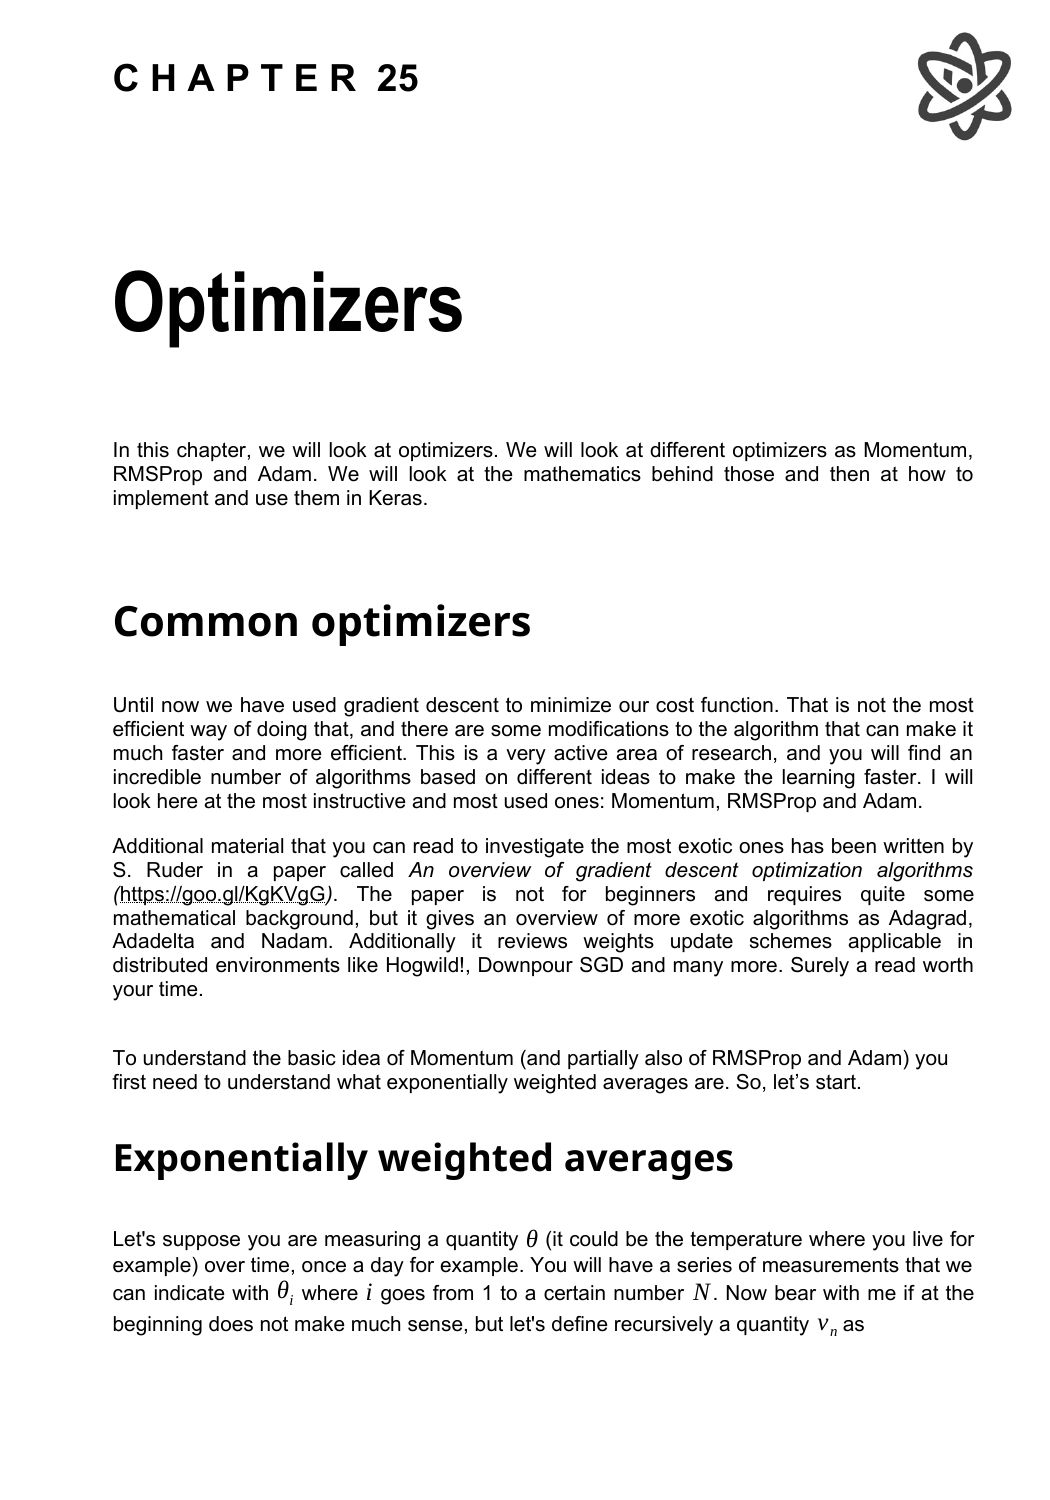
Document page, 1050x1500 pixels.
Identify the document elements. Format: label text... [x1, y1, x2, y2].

text In this chapter, we will look at optimizers. We will look at different optimizers as Momentum, RMSProp and Adam. We will look at the mathematics behind those and then at how to implement and use them in Keras. [112, 438, 975, 510]
text Let's suppose you are measuring a quantity (it could be the temperature where you live for example) over time, once a day for example. You will have a series of measurements that we can indicate with where goes from 1 to a certain number . Now bear with me if at the beginning does not make much sense, but let's define recursively a quantity as [112, 1226, 975, 1340]
picture [905, 22, 1024, 150]
title Optimizers [112, 253, 975, 349]
text Until now we have used gradient descent to minimize our cost function. That is not the most efficient way of doing that, and there are some modifications to the algorithm that can make it much faster and more efficient. This is a very active area of research, and you will find an incredible number of algorithms based on different ideas to make the learning faster. I will look here at the most instructive and most used ones: Momentum, RMSProp and Adam. [112, 693, 975, 813]
subtitle Common optimizers [112, 592, 975, 649]
text To understand the basic idea of Momentum (and partially also of RMSProp and Adam) you first need to understand what exponentially weighted averages are. So, let’s start. [112, 1046, 975, 1094]
text Additional material that you can read to investigate the most exotic ones has been written by S. Ruder in a paper called An overview of gradient descent optimization algorithms (https://goo.gl/KgKVgG). The paper is not for beginners and requires quite some mathematical background, but it gives an overview of more exotic algorithms as Adagrad, Adadelta and Nadam. Additionally it reviews weights update schemes applicable in distributed environments like Hogwild!, Downpour SGD and many more. Surely a read worth your time. [112, 833, 975, 1001]
subtitle Exponentially weighted averages [112, 1131, 975, 1182]
